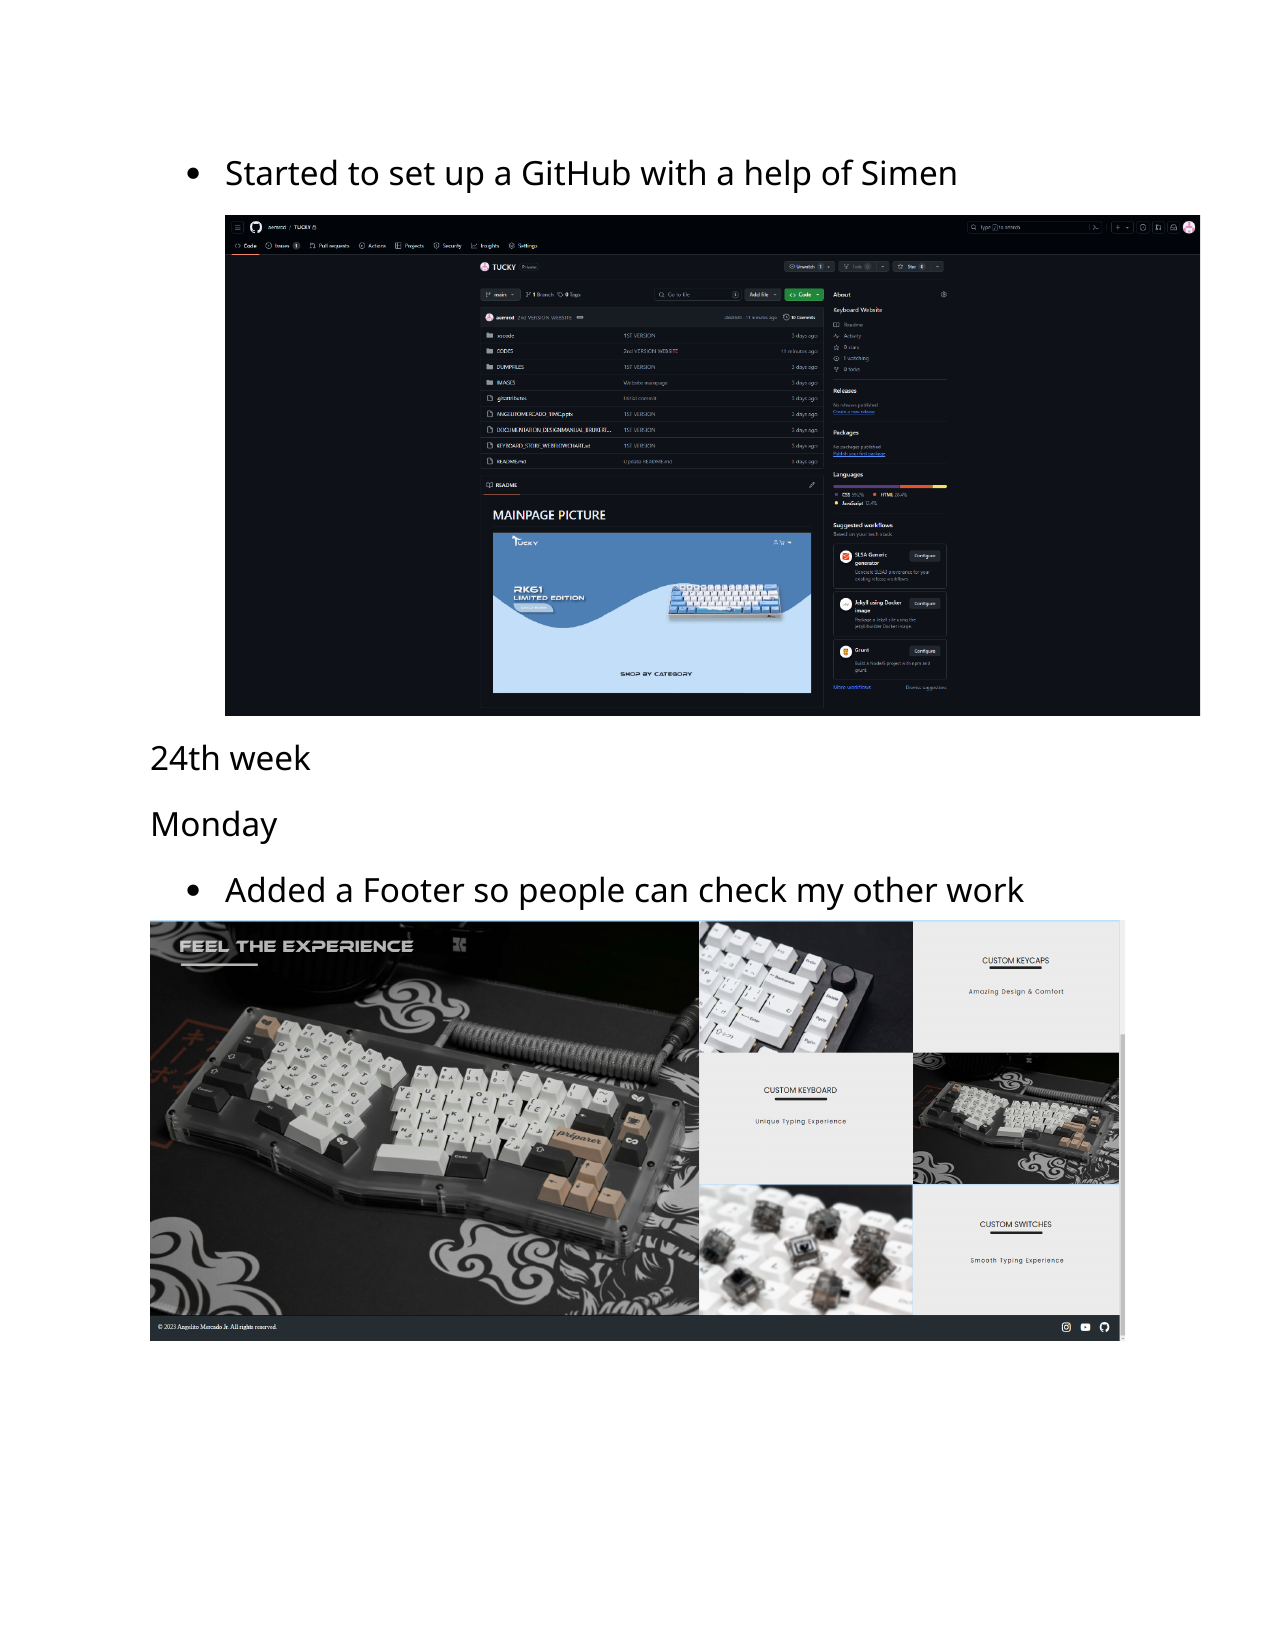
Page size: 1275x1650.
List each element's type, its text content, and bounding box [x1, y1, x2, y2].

picture [150, 920, 1125, 1341]
list Started to set up a GitHub with a help of Simen [187, 150, 1125, 195]
text Monday [150, 801, 1125, 846]
text 24th week [150, 735, 1125, 781]
picture [225, 215, 1200, 716]
list Added a Footer so people can check my other work [187, 866, 1125, 912]
